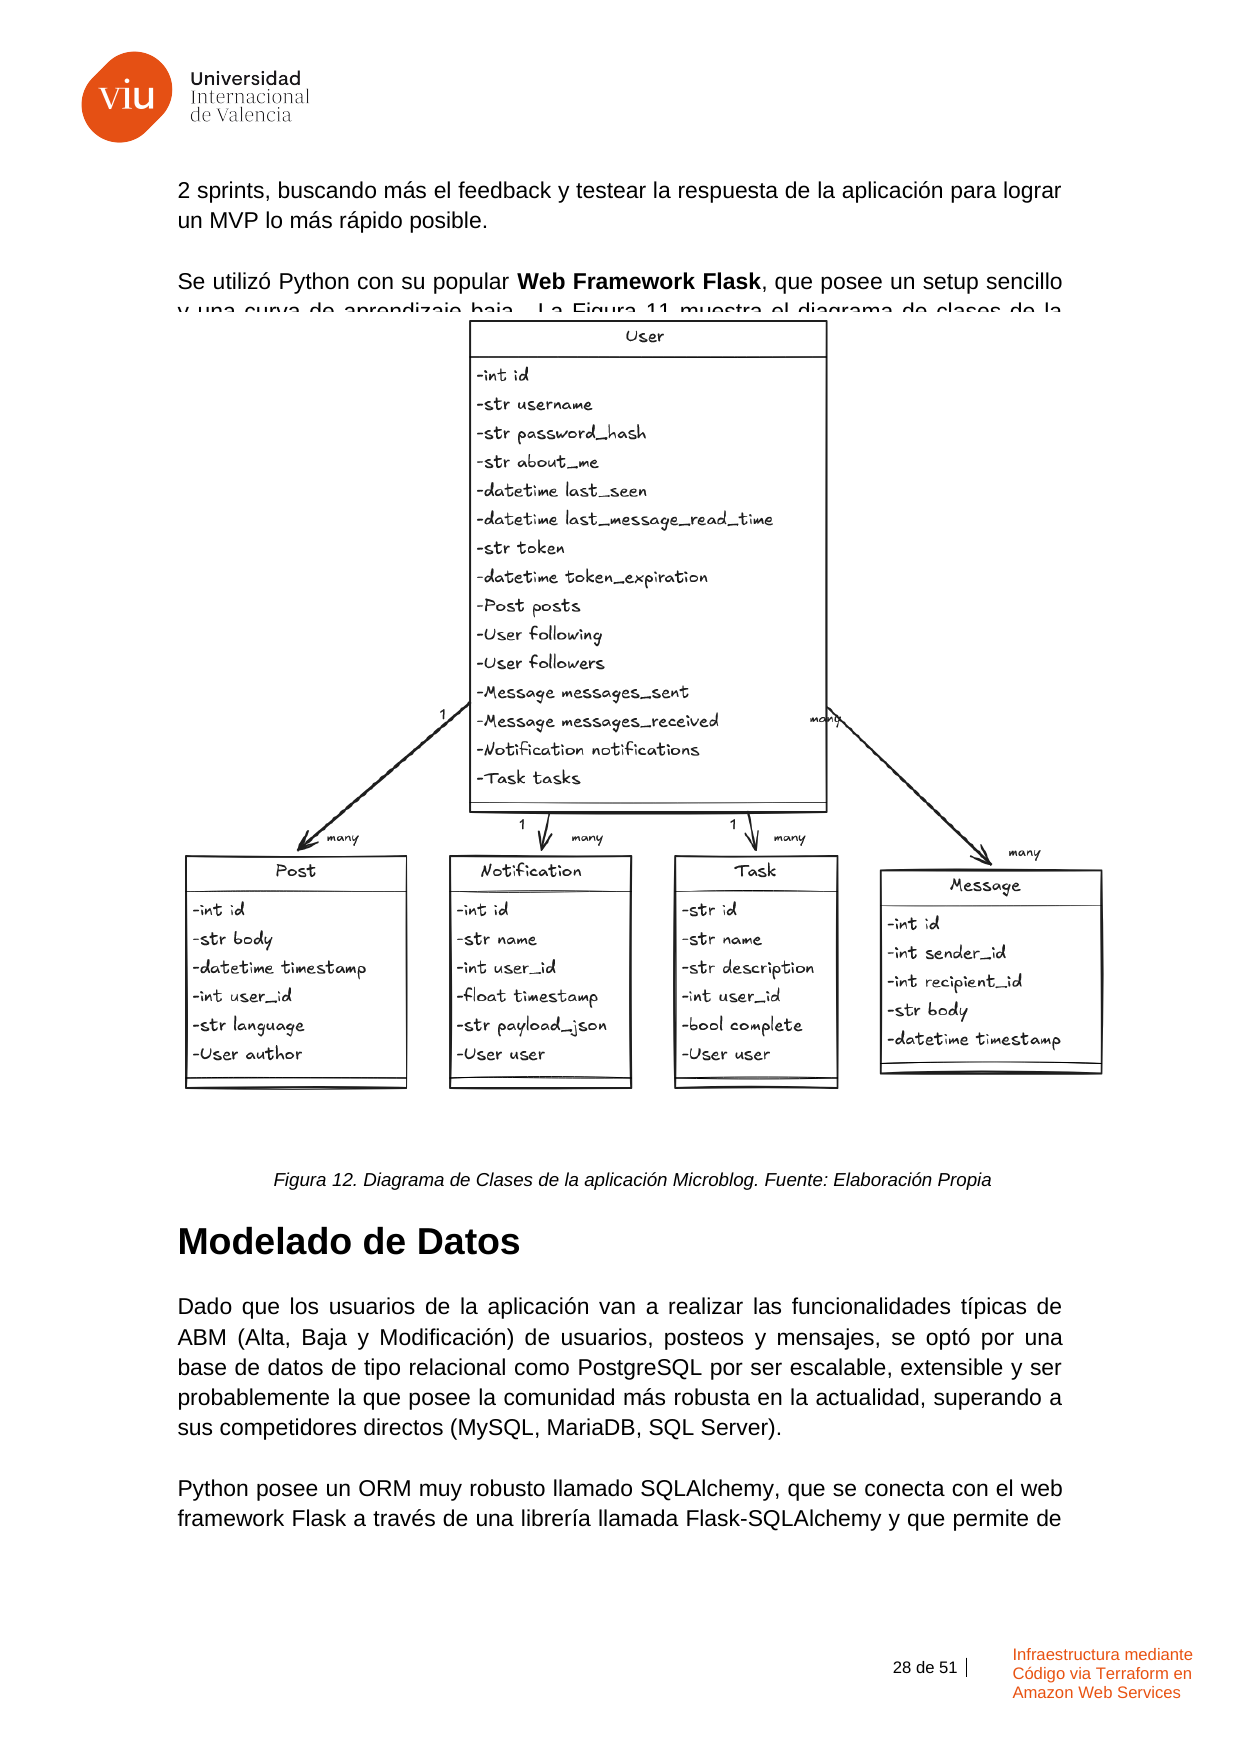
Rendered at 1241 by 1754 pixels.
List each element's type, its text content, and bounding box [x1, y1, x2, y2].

picture [177, 312, 1109, 1096]
text Modelado de Datos [177, 1219, 1063, 1262]
picture [60, 29, 330, 165]
text Dado que los usuarios de la aplicación van a realizar las funcionalidades típicas de ABM (Alta, Baja y Modificación) de usuarios, posteos y mensajes, se optó por una base de datos de tipo relacional como PostgreSQL por ser escalable, extensible y ser probablemente la que posee la comunidad más robusta en la actualidad, superando a sus competidores directos (MySQL, MariaDB, SQL Server). [177, 1293, 1063, 1440]
text Se utilizó Python con su popular Web Framework Flask, que posee un setup sencillo y una curva de aprendizaje baja. La Figura 11 muestra el diagrama de clases de la aplicación, generado utilizando Mermaid (Github, 2022), un framework basado en MarkDown que es un lenguaje de marcado para escribir documentos. [177, 268, 1063, 312]
